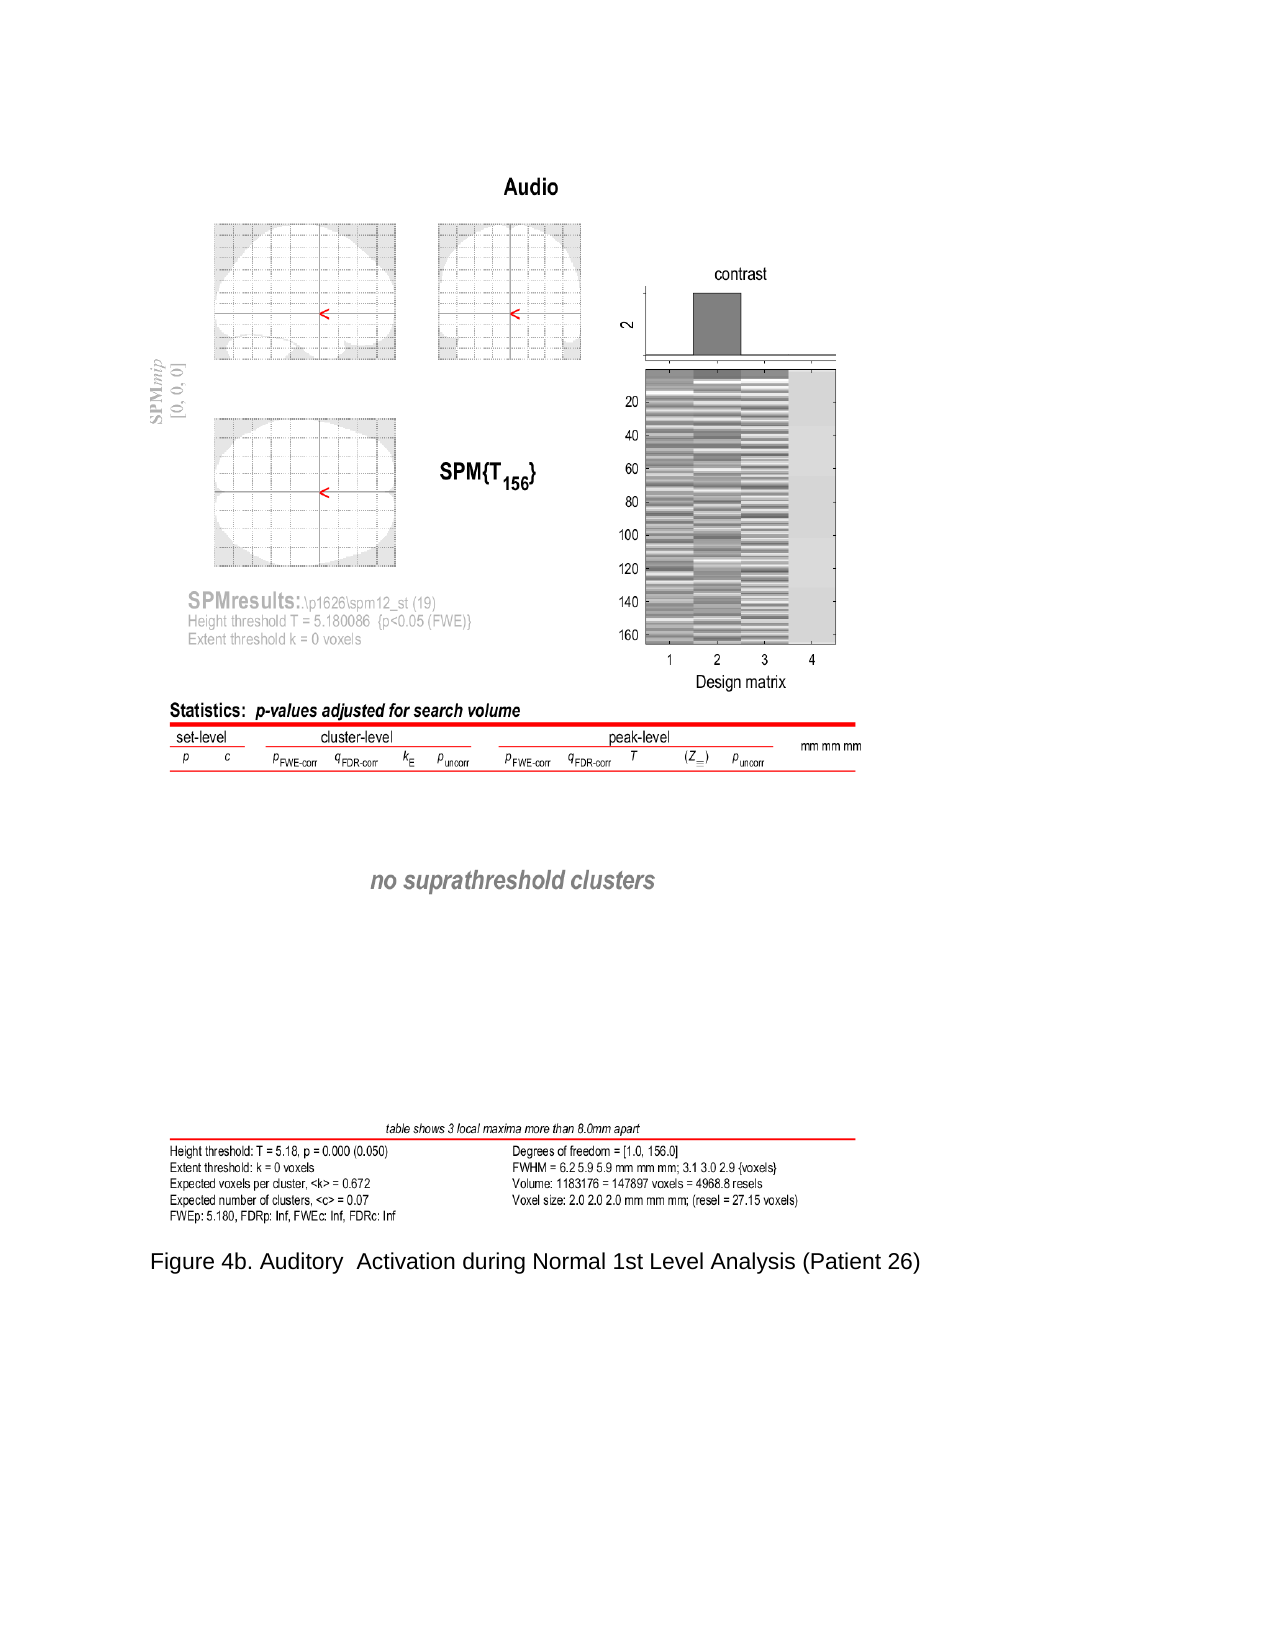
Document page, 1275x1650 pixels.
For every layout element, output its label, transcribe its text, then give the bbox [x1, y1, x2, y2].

picture [150, 150, 912, 1249]
text Figure 4b. Auditory Activation during Normal 1st Level Analysis (Patient 26) [150, 1248, 1125, 1274]
